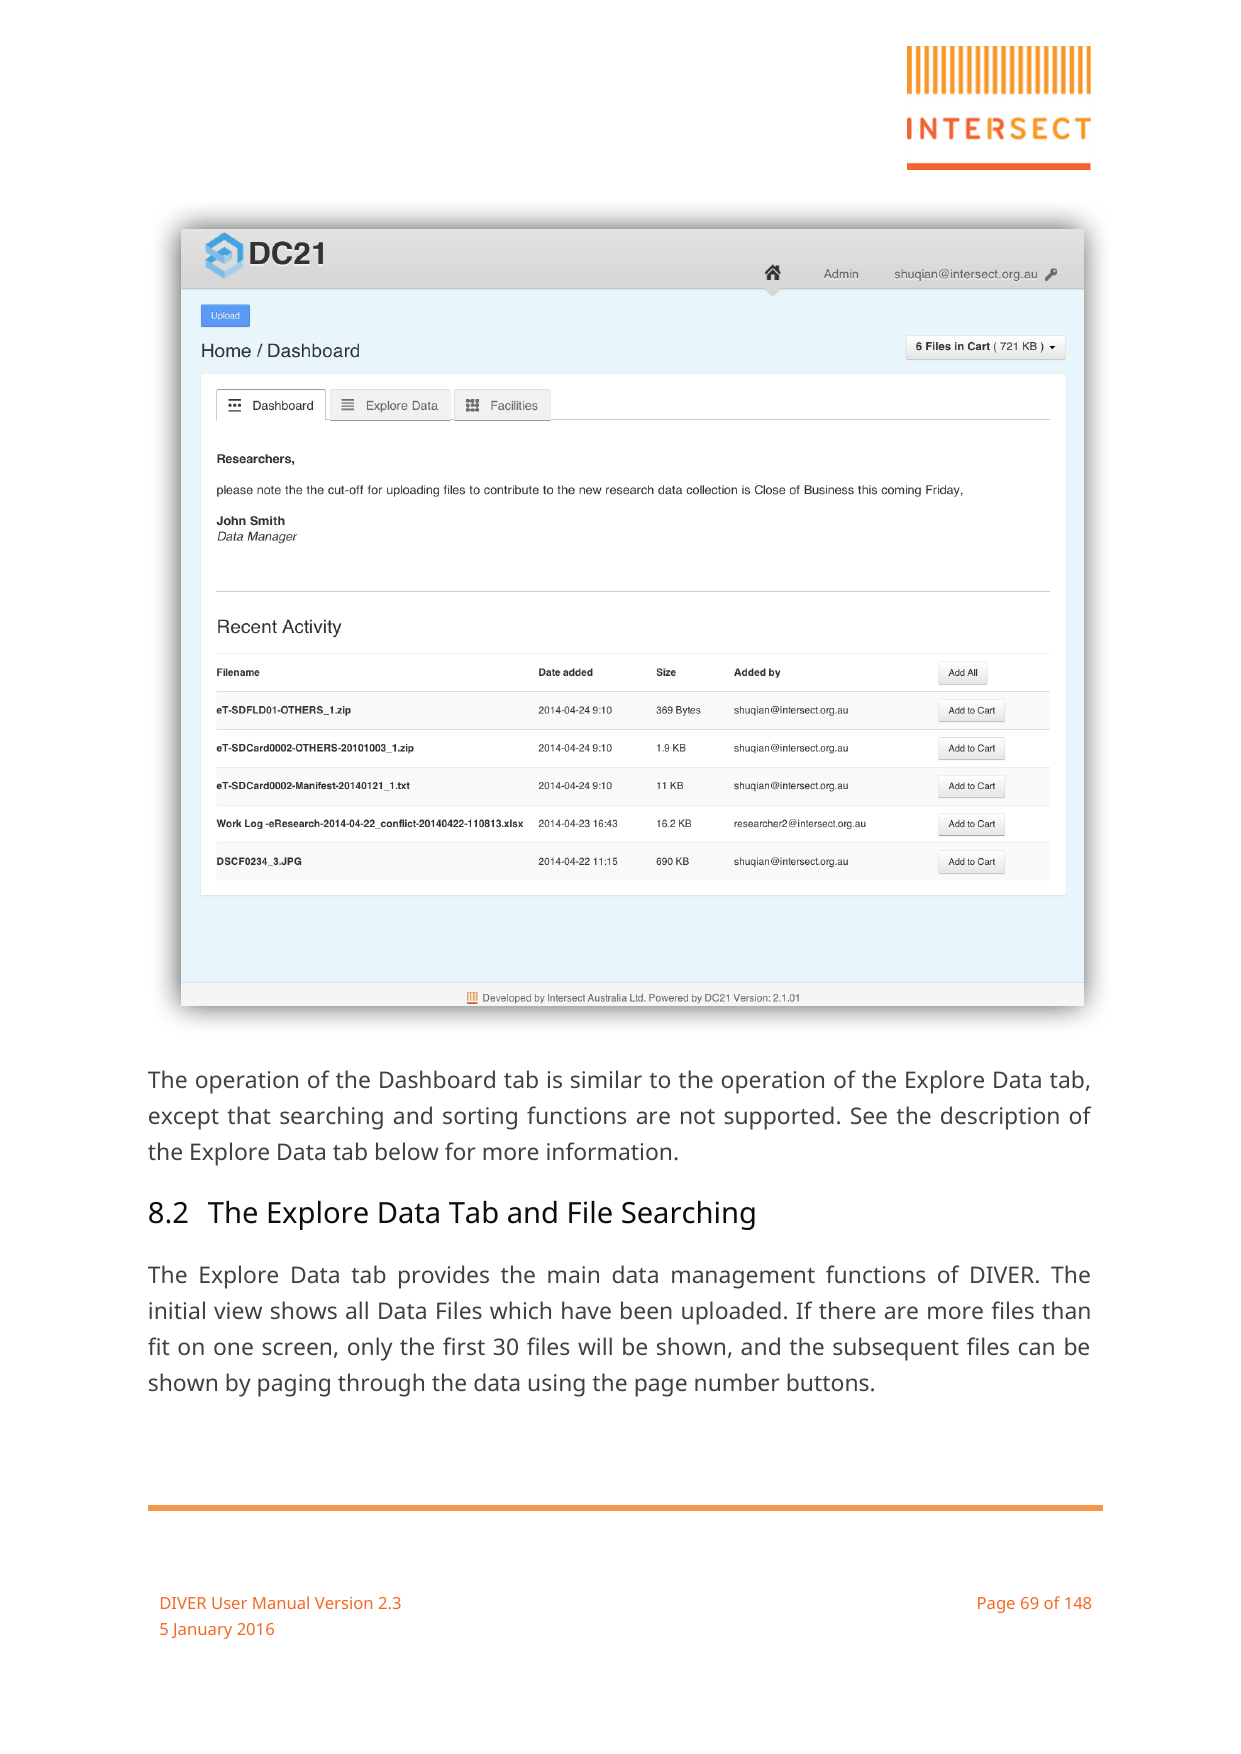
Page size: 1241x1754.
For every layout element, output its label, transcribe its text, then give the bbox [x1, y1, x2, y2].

text The Explore Data tab provides the main data management functions of DIVER. The initial view shows all Data Files which have been uploaded. If there are more files than fit on one screen, only the first 30 files will be shown, and the subsequent files can be shown by paging through the data using the page number buttons. [148, 1259, 1092, 1398]
picture [181, 229, 1084, 1006]
text The operation of the Dashboard tab is similar to the operation of the Explore Data tab, except that searching and sorting functions are not supported. See the description of the Explore Data tab below for more information. [148, 1064, 1092, 1167]
subtitle The Explore Data Tab and File Searching [148, 1192, 1092, 1232]
picture [905, 44, 1093, 172]
